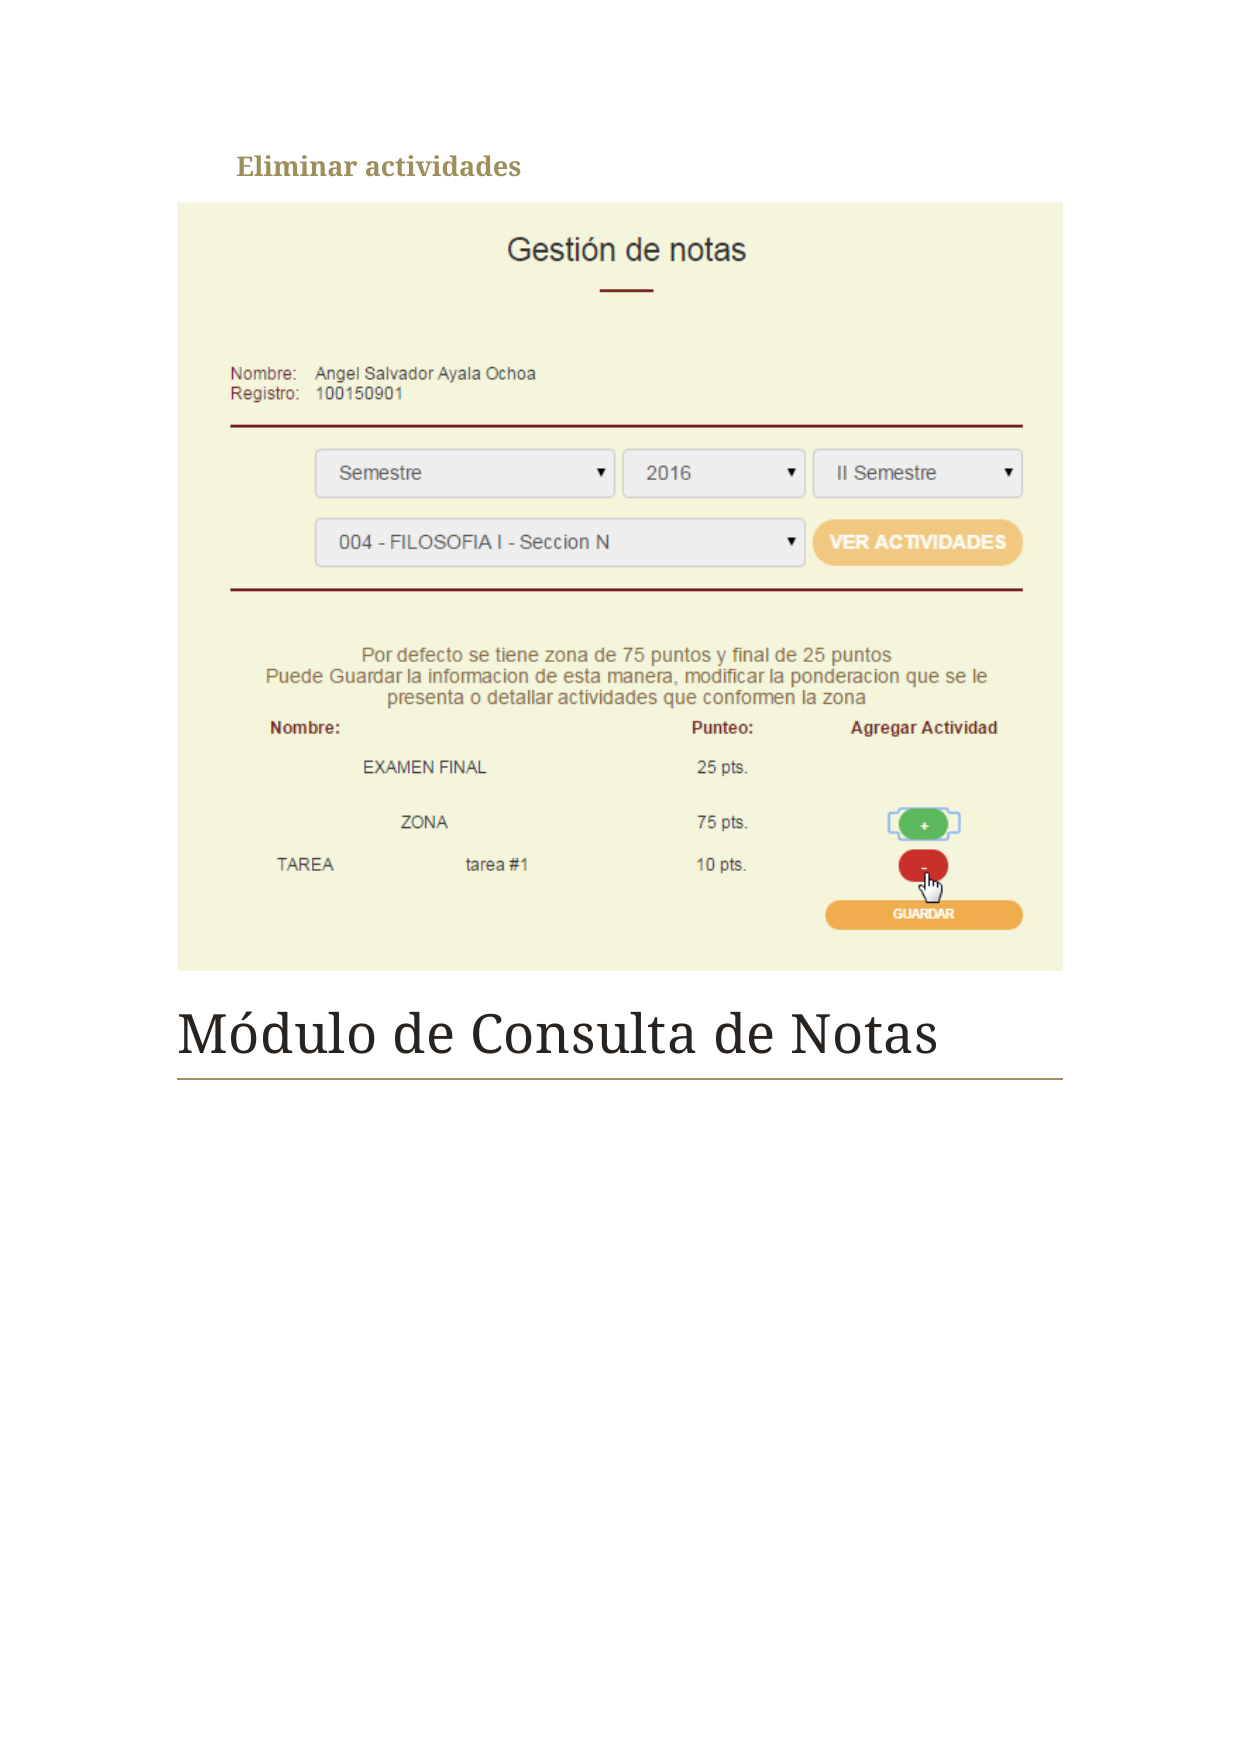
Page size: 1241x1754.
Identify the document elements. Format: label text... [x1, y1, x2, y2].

picture [177, 202, 1063, 971]
subtitle Eliminar actividades [177, 148, 1063, 184]
title Módulo de Consulta de Notas [177, 996, 1063, 1078]
